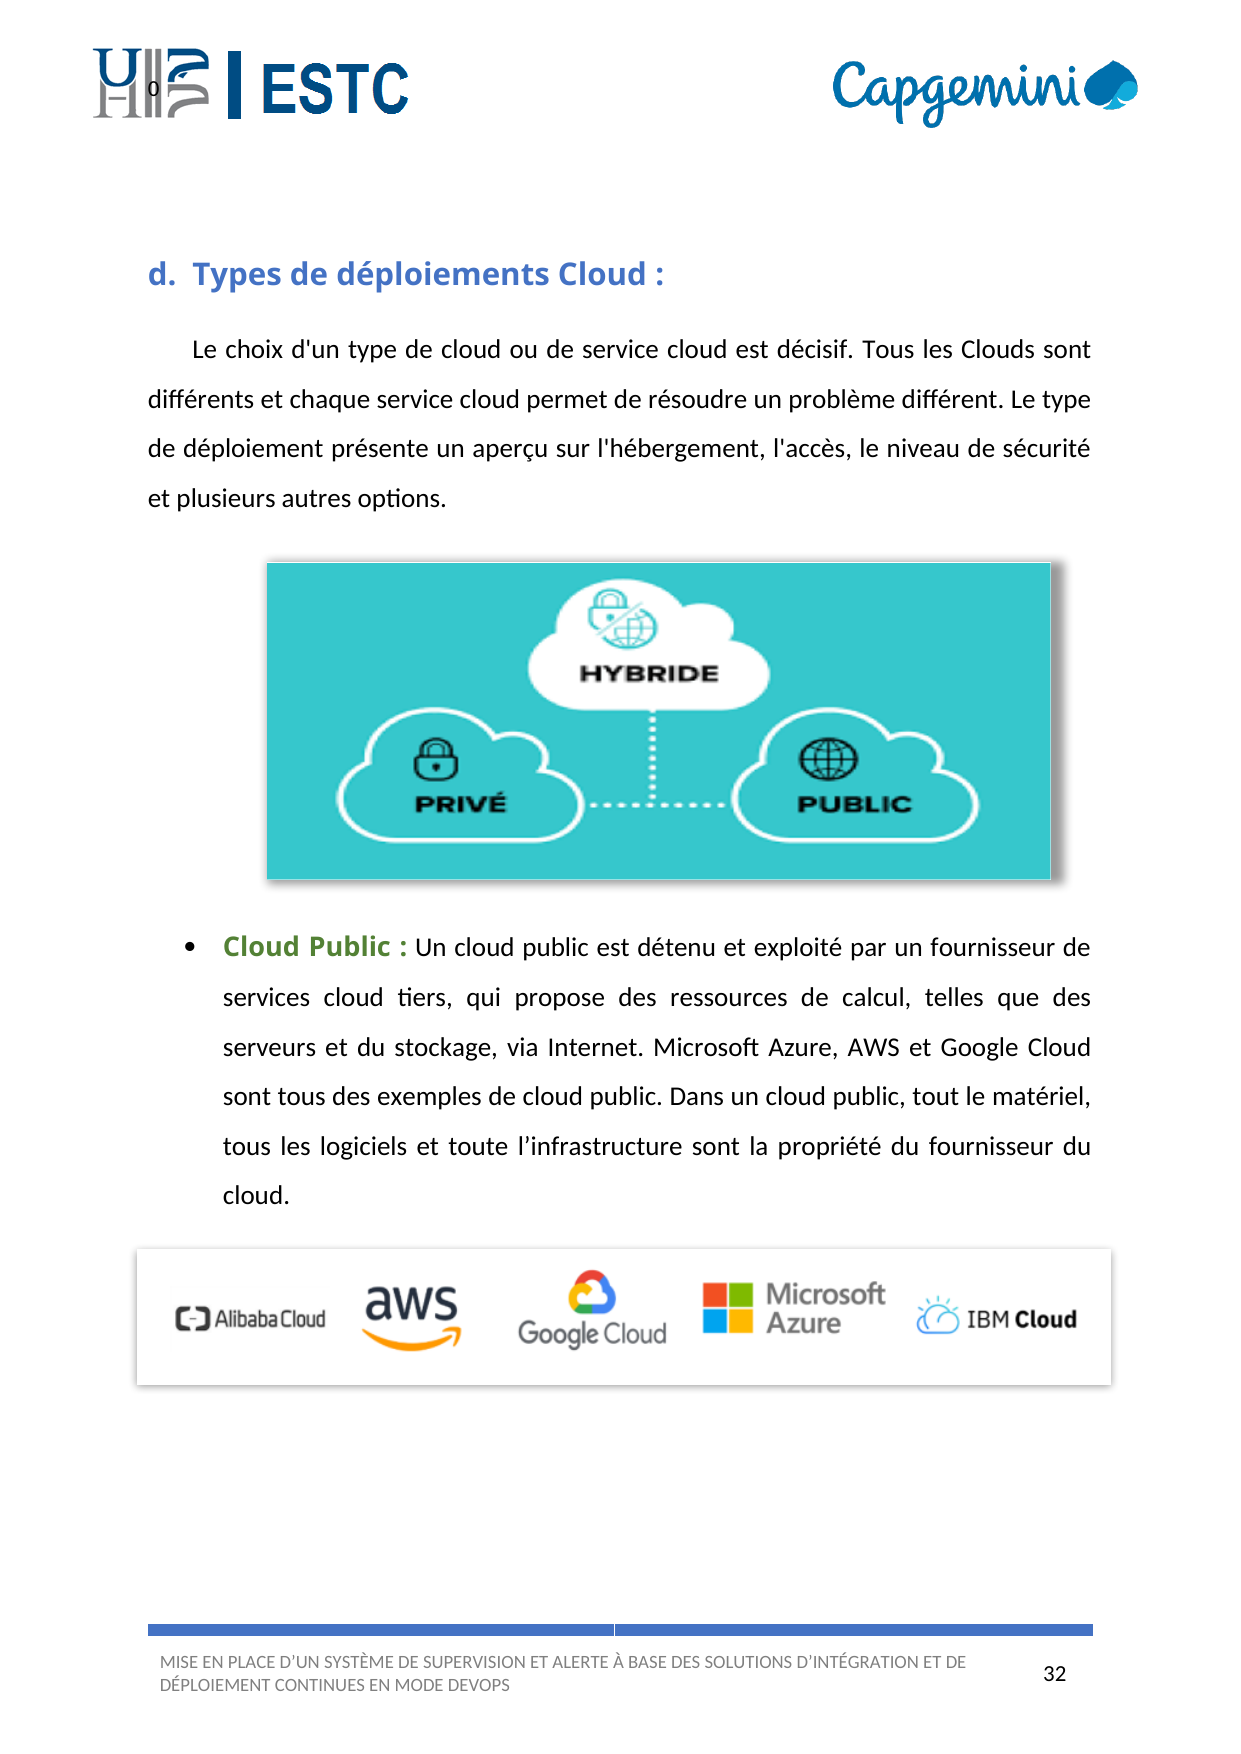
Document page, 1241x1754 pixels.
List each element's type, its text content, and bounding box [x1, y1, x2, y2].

subtitle Types de déploiements Cloud : [148, 252, 1093, 294]
picture [267, 562, 1051, 880]
picture [87, 40, 418, 136]
picture [833, 60, 1139, 128]
text Le choix d'un type de cloud ou de service cloud est décisif. Tous les Clouds sont différents et chaque service cloud permet de résoudre un problème différent. Le type de déploiement présente un aperçu sur l'hébergement, l'accès, le niveau de sécurité et plusieurs autres options. [148, 332, 1093, 514]
list Cloud Public : Un cloud public est détenu et exploité par un fournisseur de services cloud tiers, qui propose des ressources de calcul, telles que des serveurs et du stockage, via Internet. Microsoft Azure, AWS et Google Cloud sont tous des exemples de cloud public. Dans un cloud public, tout le matériel, tous les logiciels et toute l’infrastructure sont la propriété du fournisseur du cloud. [185, 927, 1093, 1211]
picture [152, 1263, 1097, 1370]
